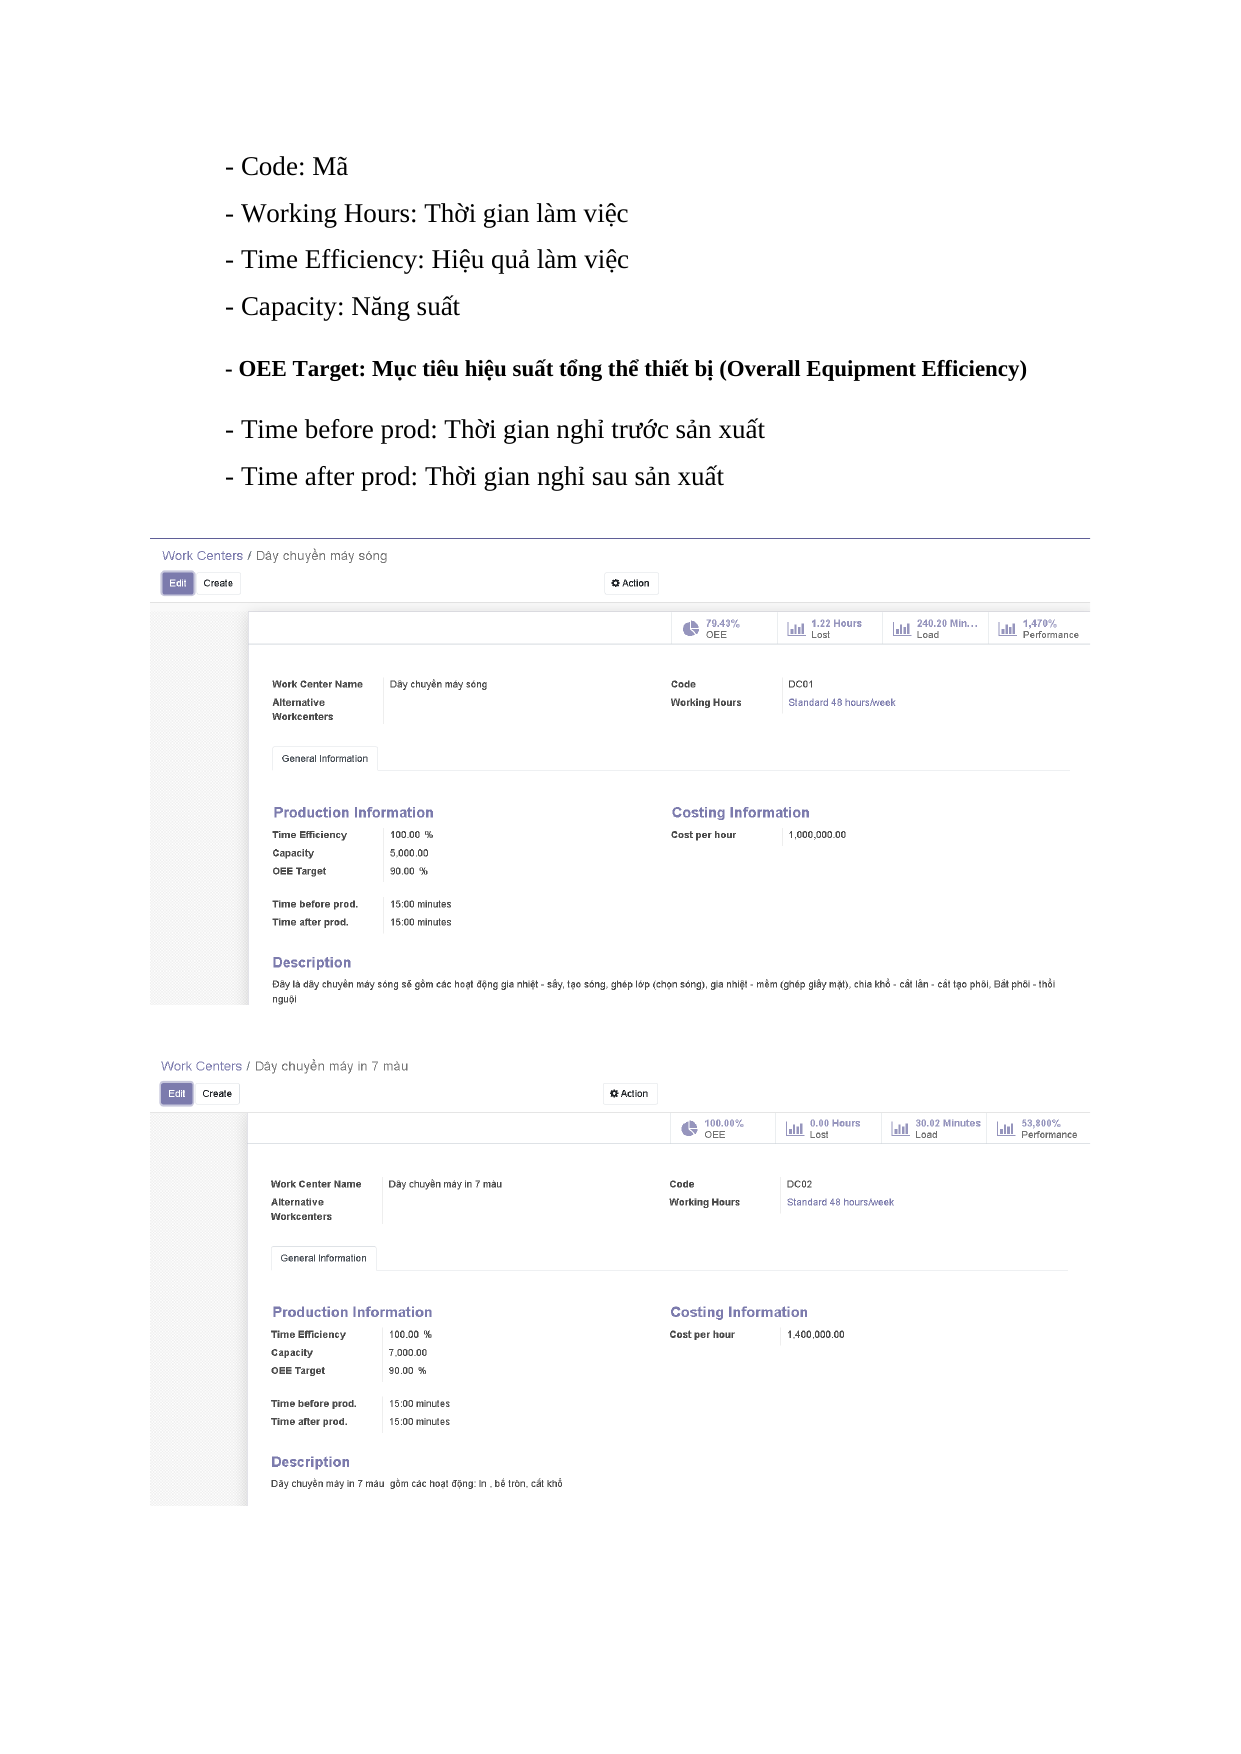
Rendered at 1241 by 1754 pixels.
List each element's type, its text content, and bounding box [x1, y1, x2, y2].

text - Code: Mã [225, 150, 1090, 181]
text - Working Hours: Thời gian làm việc [225, 197, 1090, 228]
text - Time before prod: Thời gian nghỉ trước sản xuất [225, 414, 1090, 445]
picture [150, 1049, 1091, 1506]
subtitle - OEE Target: Mục tiêu hiệu suất tổng thể thiết bị (Overall Equipment Efficiency) [225, 355, 1090, 382]
text - Time Efficiency: Hiệu quả làm việc [225, 243, 1090, 274]
text - Capacity: Năng suất [225, 290, 1090, 321]
text - Time after prod: Thời gian nghỉ sau sản xuất [225, 460, 1090, 491]
picture [150, 538, 1091, 1005]
